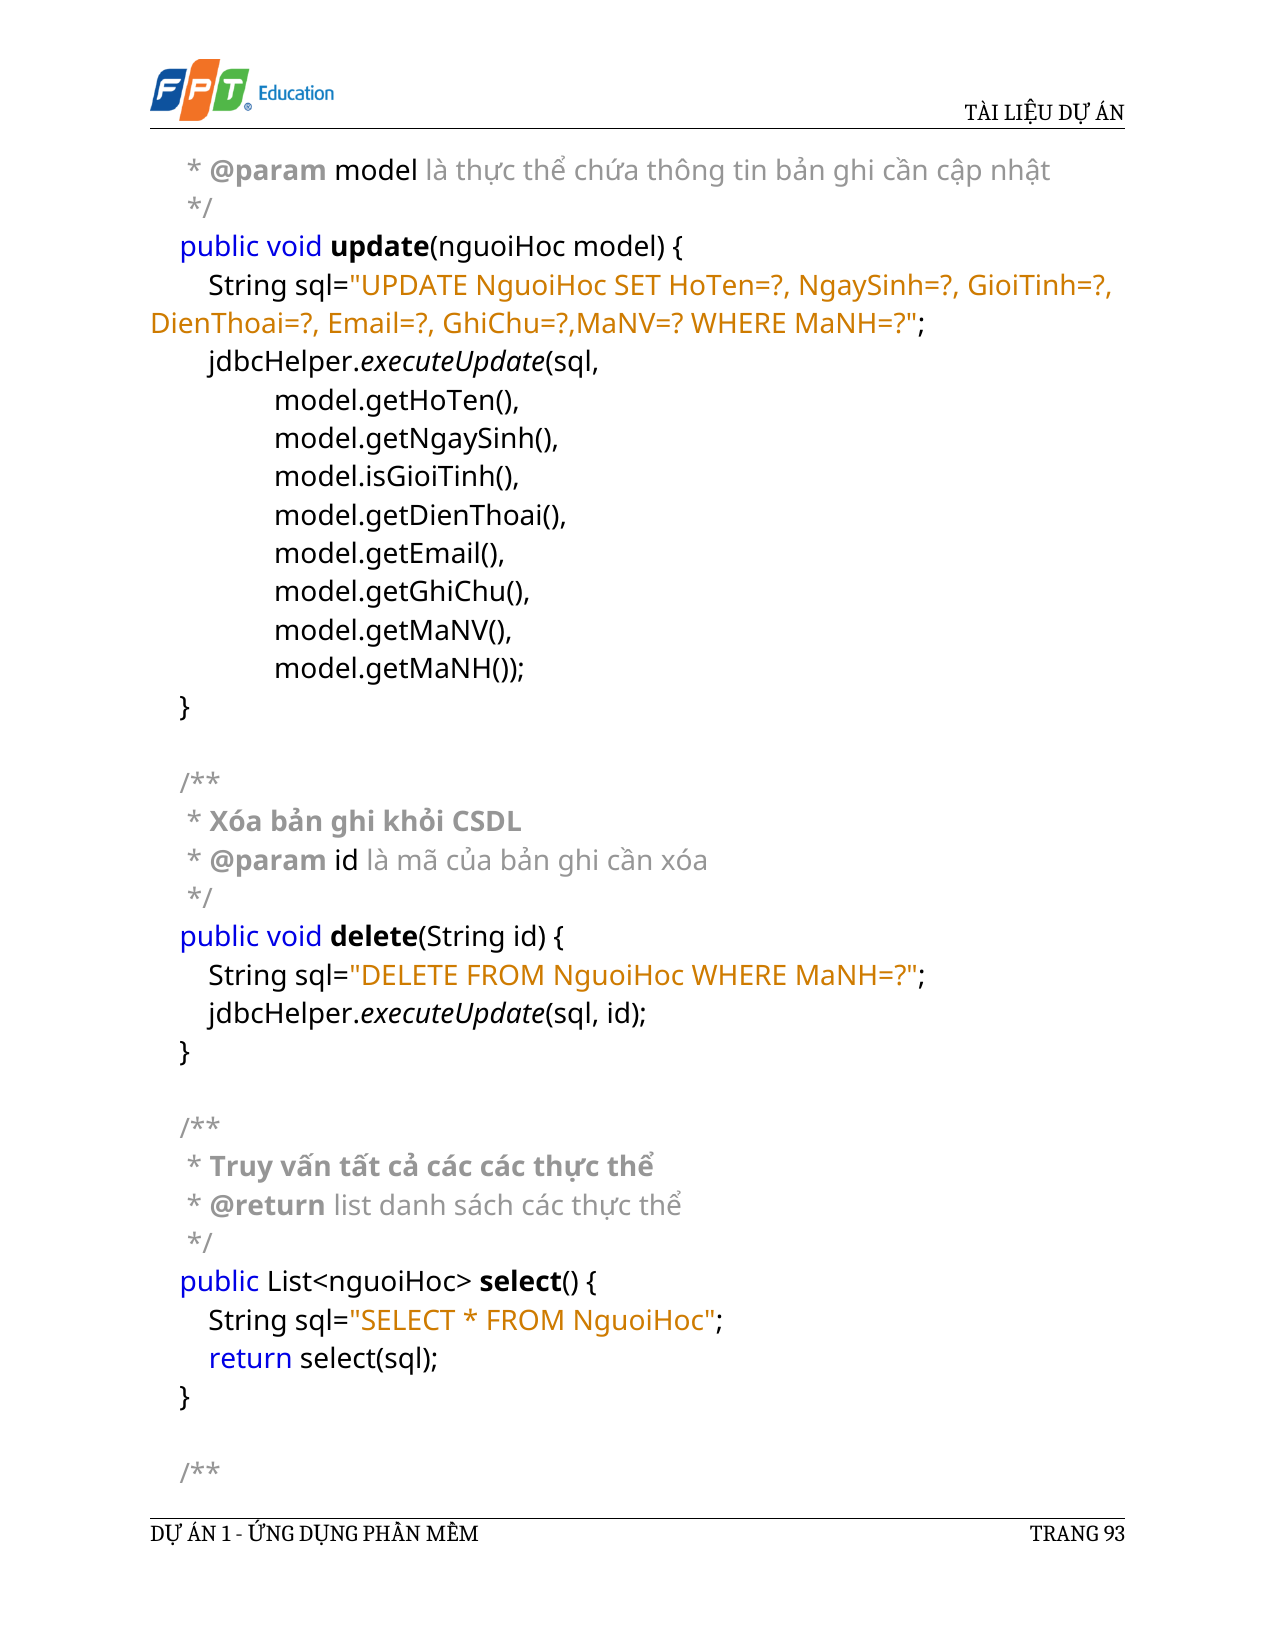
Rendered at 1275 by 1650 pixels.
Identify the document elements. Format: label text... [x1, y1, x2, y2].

text model.getGhiChu(), [150, 572, 1125, 610]
text /** [150, 1108, 1125, 1147]
text */ [150, 1223, 1125, 1262]
text String sql="SELECT * FROM NguoiHoc"; [150, 1300, 1125, 1338]
text /** [150, 1453, 1125, 1492]
text public List<nguoiHoc> select() { [150, 1262, 1125, 1300]
text return select(sql); [150, 1338, 1125, 1377]
text } [150, 687, 1125, 725]
text * @param id là mã của bản ghi cần xóa [150, 840, 1125, 878]
text */ [150, 188, 1125, 227]
text String sql="DELETE FROM NguoiHoc WHERE MaNH=?"; [150, 955, 1125, 993]
text model.getEmail(), [150, 533, 1125, 572]
text * Xóa bản ghi khỏi CSDL [150, 802, 1125, 840]
text model.getMaNH()); [150, 648, 1125, 687]
text } [150, 1377, 1125, 1415]
text String sql="UPDATE NguoiHoc SET HoTen=?, NgaySinh=?, GioiTinh=?, DienThoai=?, Email=?, GhiChu=?,MaNV=? WHERE MaNH=?"; [150, 265, 1125, 342]
text */ [150, 878, 1125, 917]
picture [150, 59, 336, 121]
text * @param model là thực thể chứa thông tin bản ghi cần cập nhật [150, 150, 1125, 188]
text model.getDienThoai(), [150, 495, 1125, 533]
text public void update(nguoiHoc model) { [150, 227, 1125, 265]
text /** [150, 763, 1125, 802]
text * Truy vấn tất cả các các thực thể [150, 1147, 1125, 1185]
text jdbcHelper.executeUpdate(sql, [150, 342, 1125, 380]
text model.isGioiTinh(), [150, 457, 1125, 495]
text model.getNgaySinh(), [150, 418, 1125, 457]
text model.getHoTen(), [150, 380, 1125, 418]
text jdbcHelper.executeUpdate(sql, id); [150, 993, 1125, 1032]
text public void delete(String id) { [150, 917, 1125, 955]
text } [150, 1032, 1125, 1070]
text model.getMaNV(), [150, 610, 1125, 648]
text * @return list danh sách các thực thể [150, 1185, 1125, 1223]
